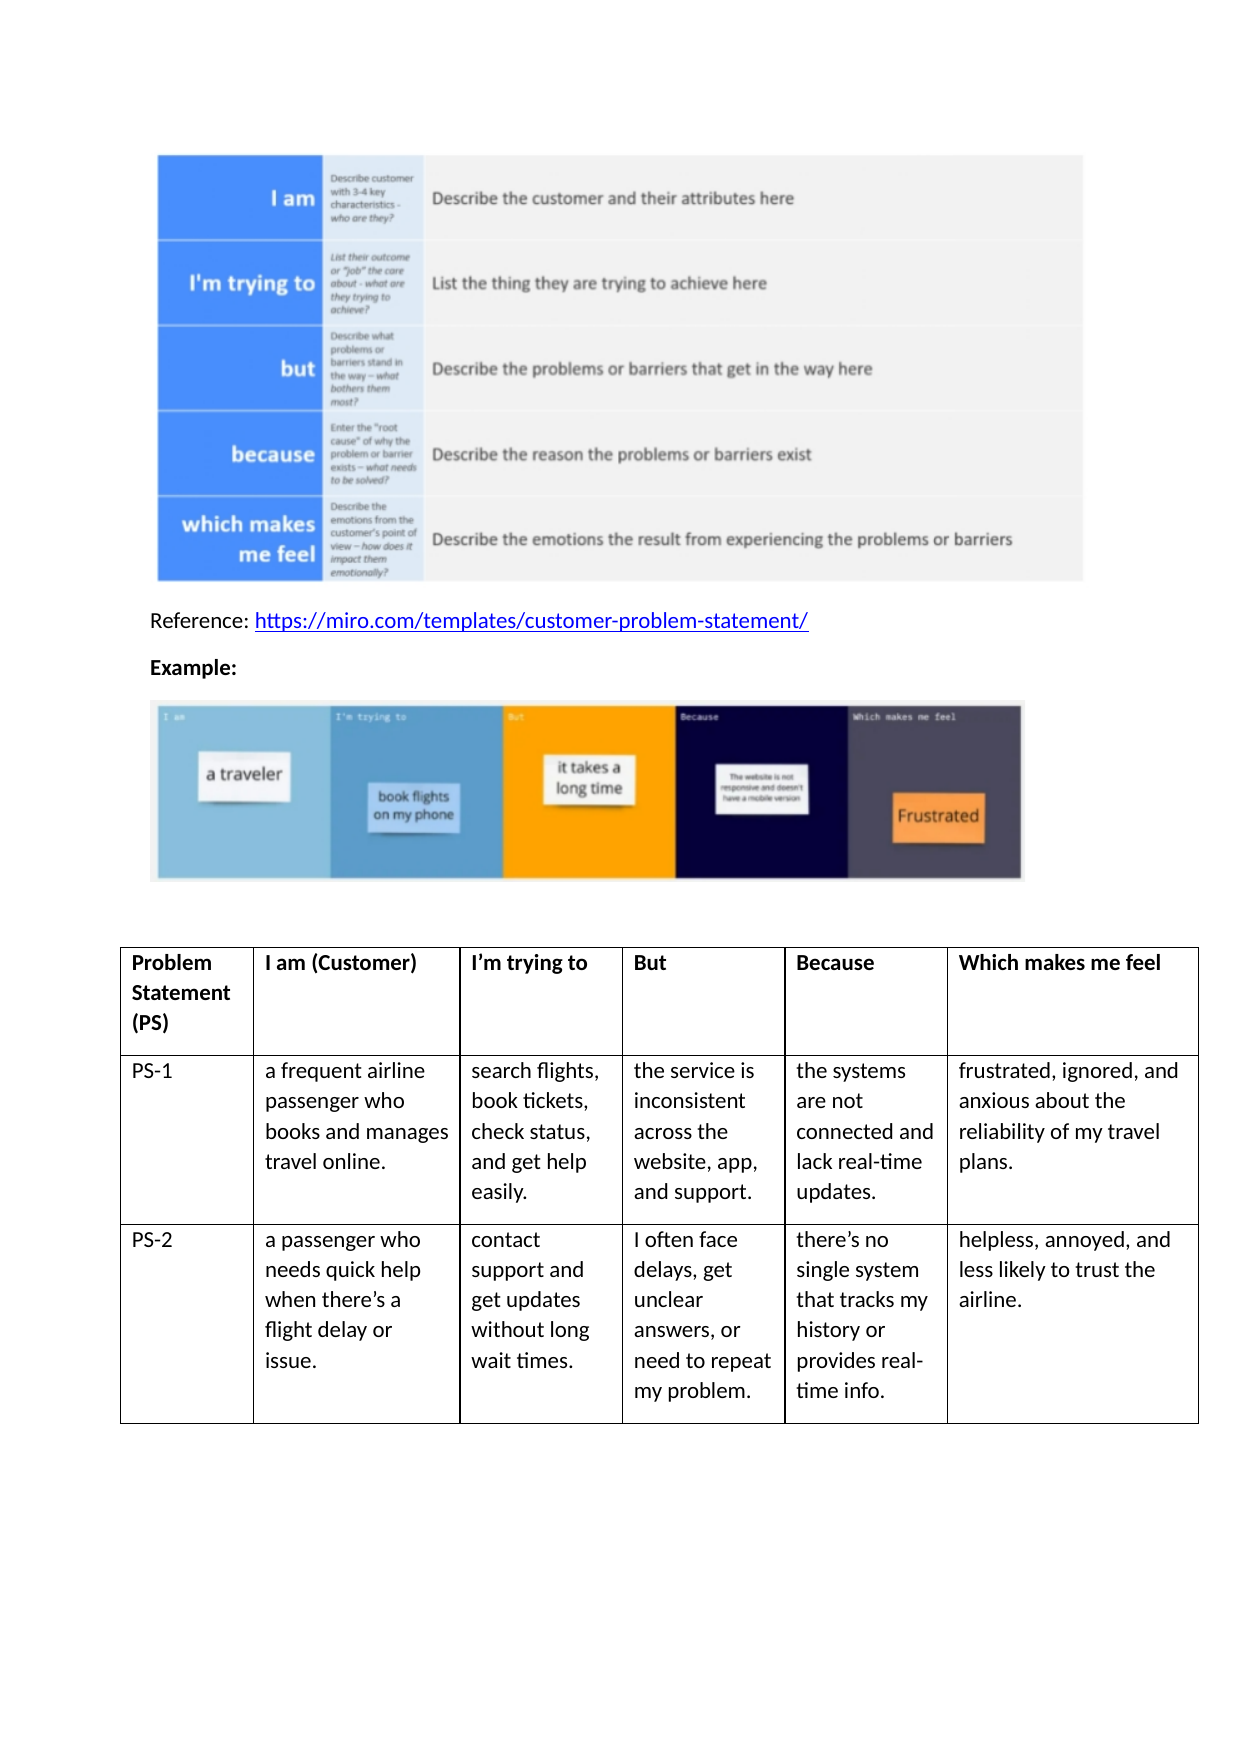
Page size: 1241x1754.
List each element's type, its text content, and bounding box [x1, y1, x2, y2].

table_cell search flights, book tickets, check status, and get help easily. [461, 1056, 622, 1224]
table_header I’m trying to [461, 948, 622, 1055]
picture [150, 150, 1089, 588]
table_cell the systems are not connected and lack real-time updates. [786, 1056, 947, 1224]
table_cell there’s no single system that tracks my history or provides real-time info. [786, 1225, 947, 1423]
text Reference: https://miro.com/templates/customer-problem-statement/ [150, 606, 1090, 634]
table_cell a frequent airline passenger who books and manages travel online. [254, 1056, 459, 1224]
text Example: [150, 653, 1090, 681]
table_header But [623, 948, 784, 1055]
table_cell I often face delays, get unclear answers, or need to repeat my problem. [623, 1225, 784, 1423]
table_cell PS-1 [121, 1056, 253, 1224]
table_cell contact support and get updates without long wait times. [461, 1225, 622, 1423]
table_header I am (Customer) [254, 948, 459, 1055]
table_header Which makes me feel [948, 948, 1198, 1055]
picture [150, 700, 1025, 882]
table_header Because [786, 948, 947, 1055]
table_cell PS-2 [121, 1225, 253, 1423]
table_cell helpless, annoyed, and less likely to trust the airline. [948, 1225, 1198, 1423]
table_header Problem Statement (PS) [121, 948, 253, 1055]
table_cell frustrated, ignored, and anxious about the reliability of my travel plans. [948, 1056, 1198, 1224]
table_cell the service is inconsistent across the website, app, and support. [623, 1056, 784, 1224]
table_cell a passenger who needs quick help when there’s a flight delay or issue. [254, 1225, 459, 1423]
